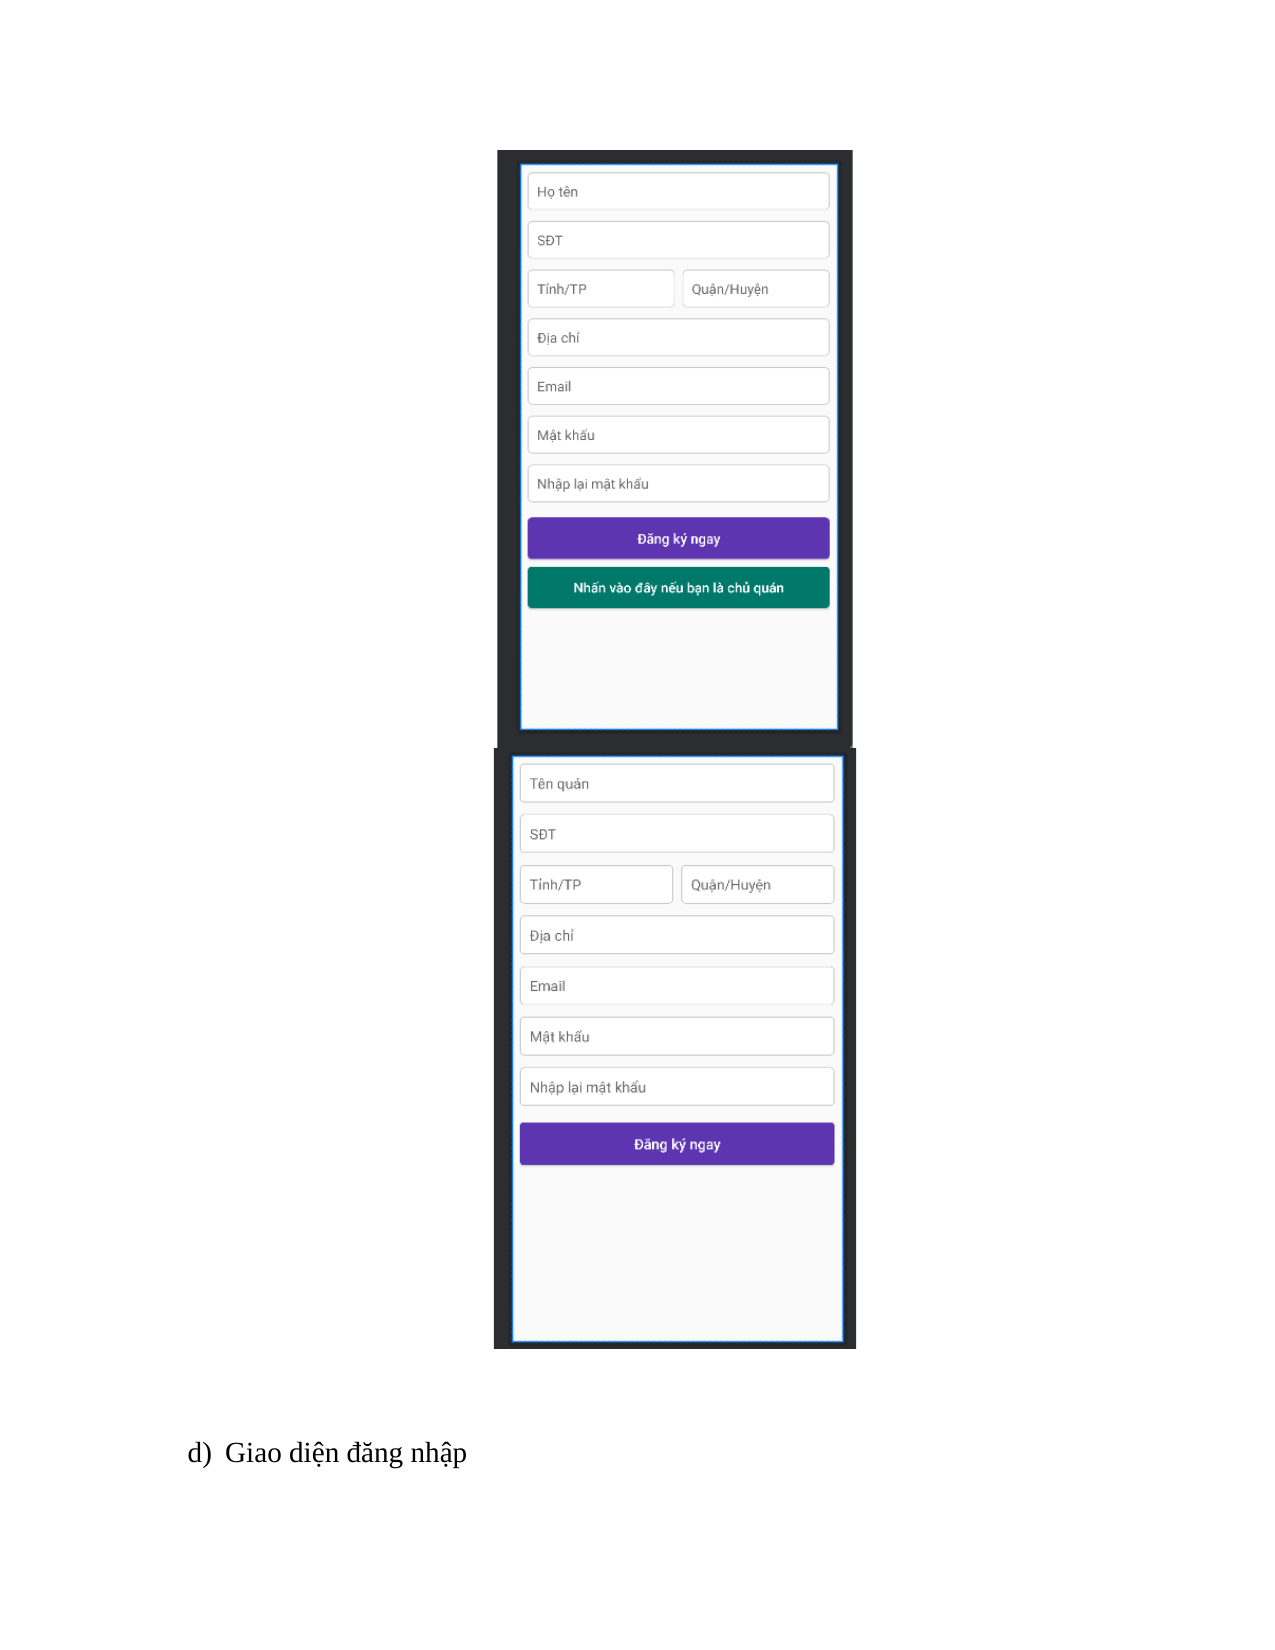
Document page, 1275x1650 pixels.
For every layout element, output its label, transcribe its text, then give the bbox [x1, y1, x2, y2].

list Giao diện đăng nhập [187, 1435, 1125, 1468]
picture [493, 150, 857, 1349]
